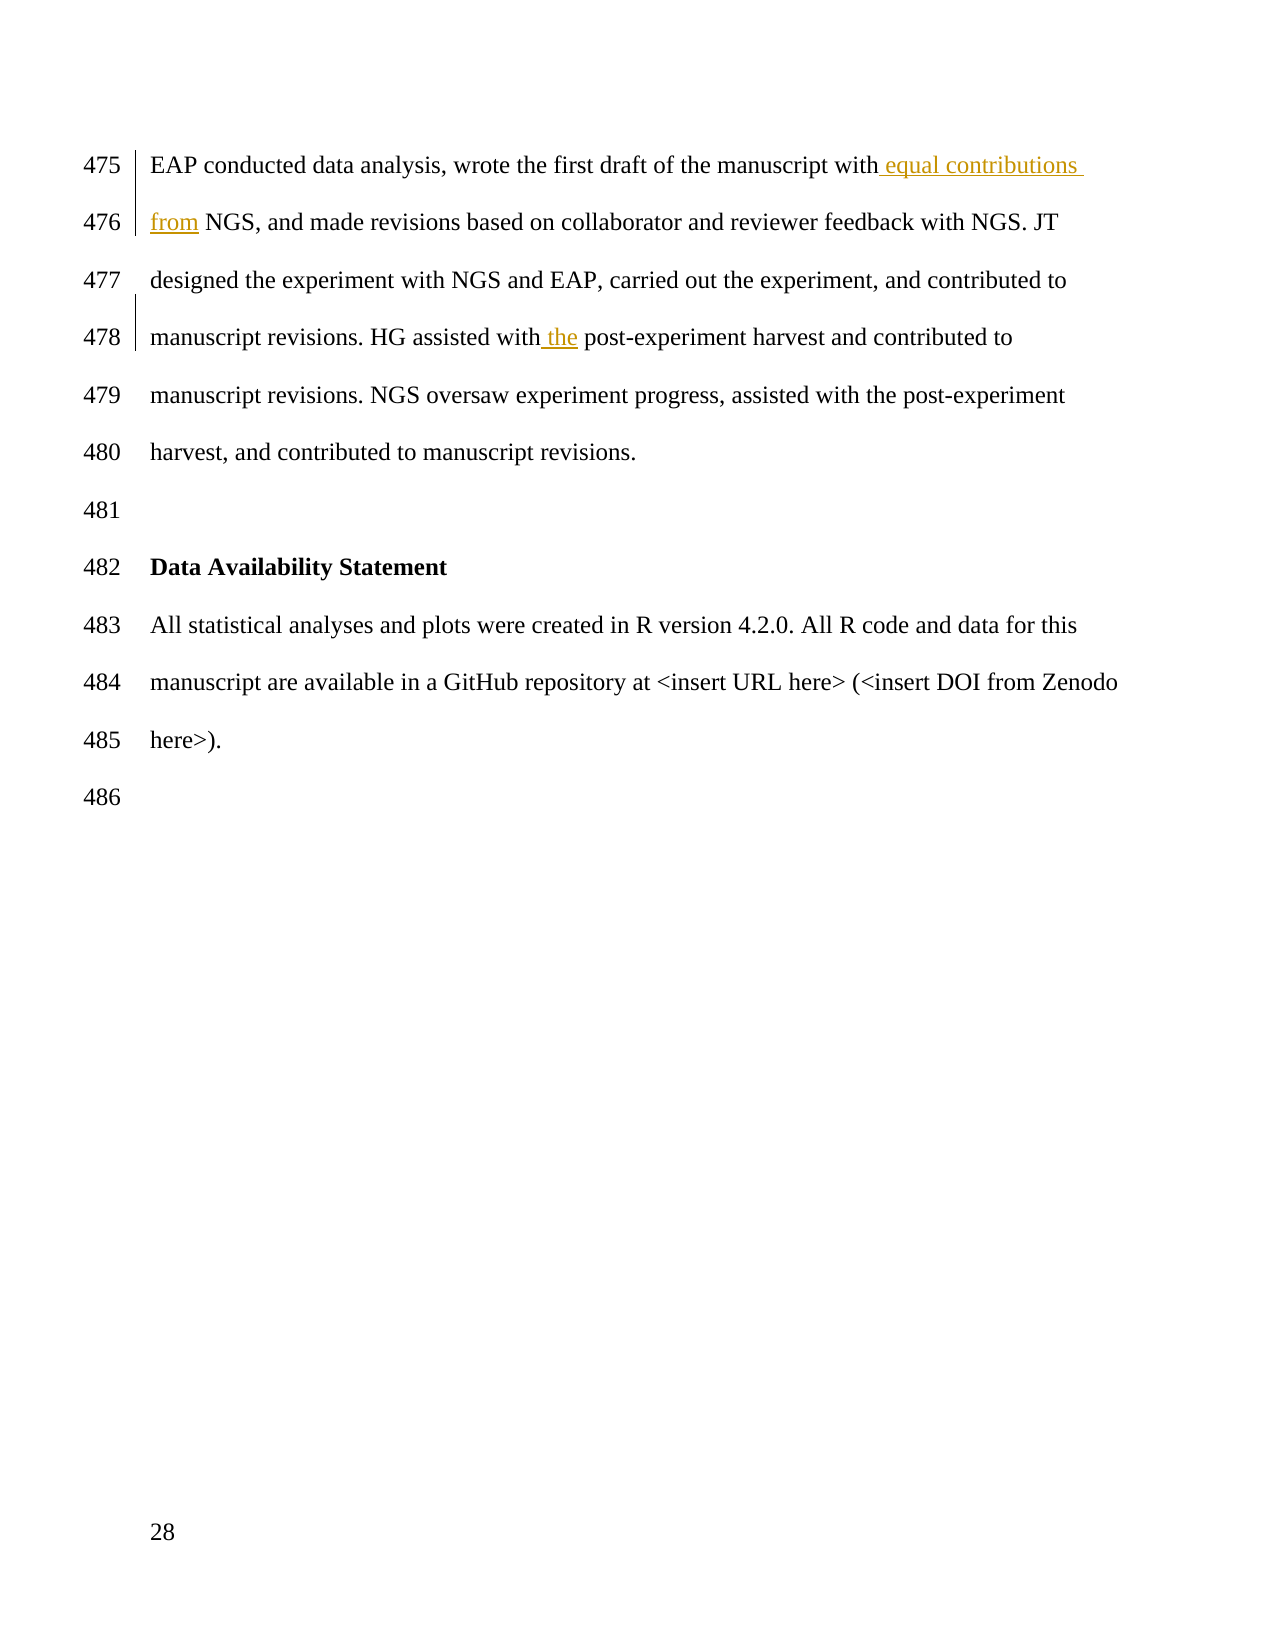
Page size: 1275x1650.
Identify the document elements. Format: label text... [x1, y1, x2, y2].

text EAP conducted data analysis, wrote the first draft of the manuscript with NGS, and made revisions based on collaborator and reviewer feedback with NGS. JT designed the experiment with NGS and EAP, carried out the experiment, and contributed to manuscript revisions. HG assisted with post-experiment harvest and contributed to manuscript revisions. NGS oversaw experiment progress, assisted with the post-experiment harvest, and contributed to manuscript revisions. [150, 150, 1125, 466]
text All statistical analyses and plots were created in R version 4.2.0. All R code and data for this manuscript are available in a GitHub repository at <insert URL here> (<insert DOI from Zenodo here>). [150, 610, 1125, 754]
text Data Availability Statement [150, 552, 1125, 581]
